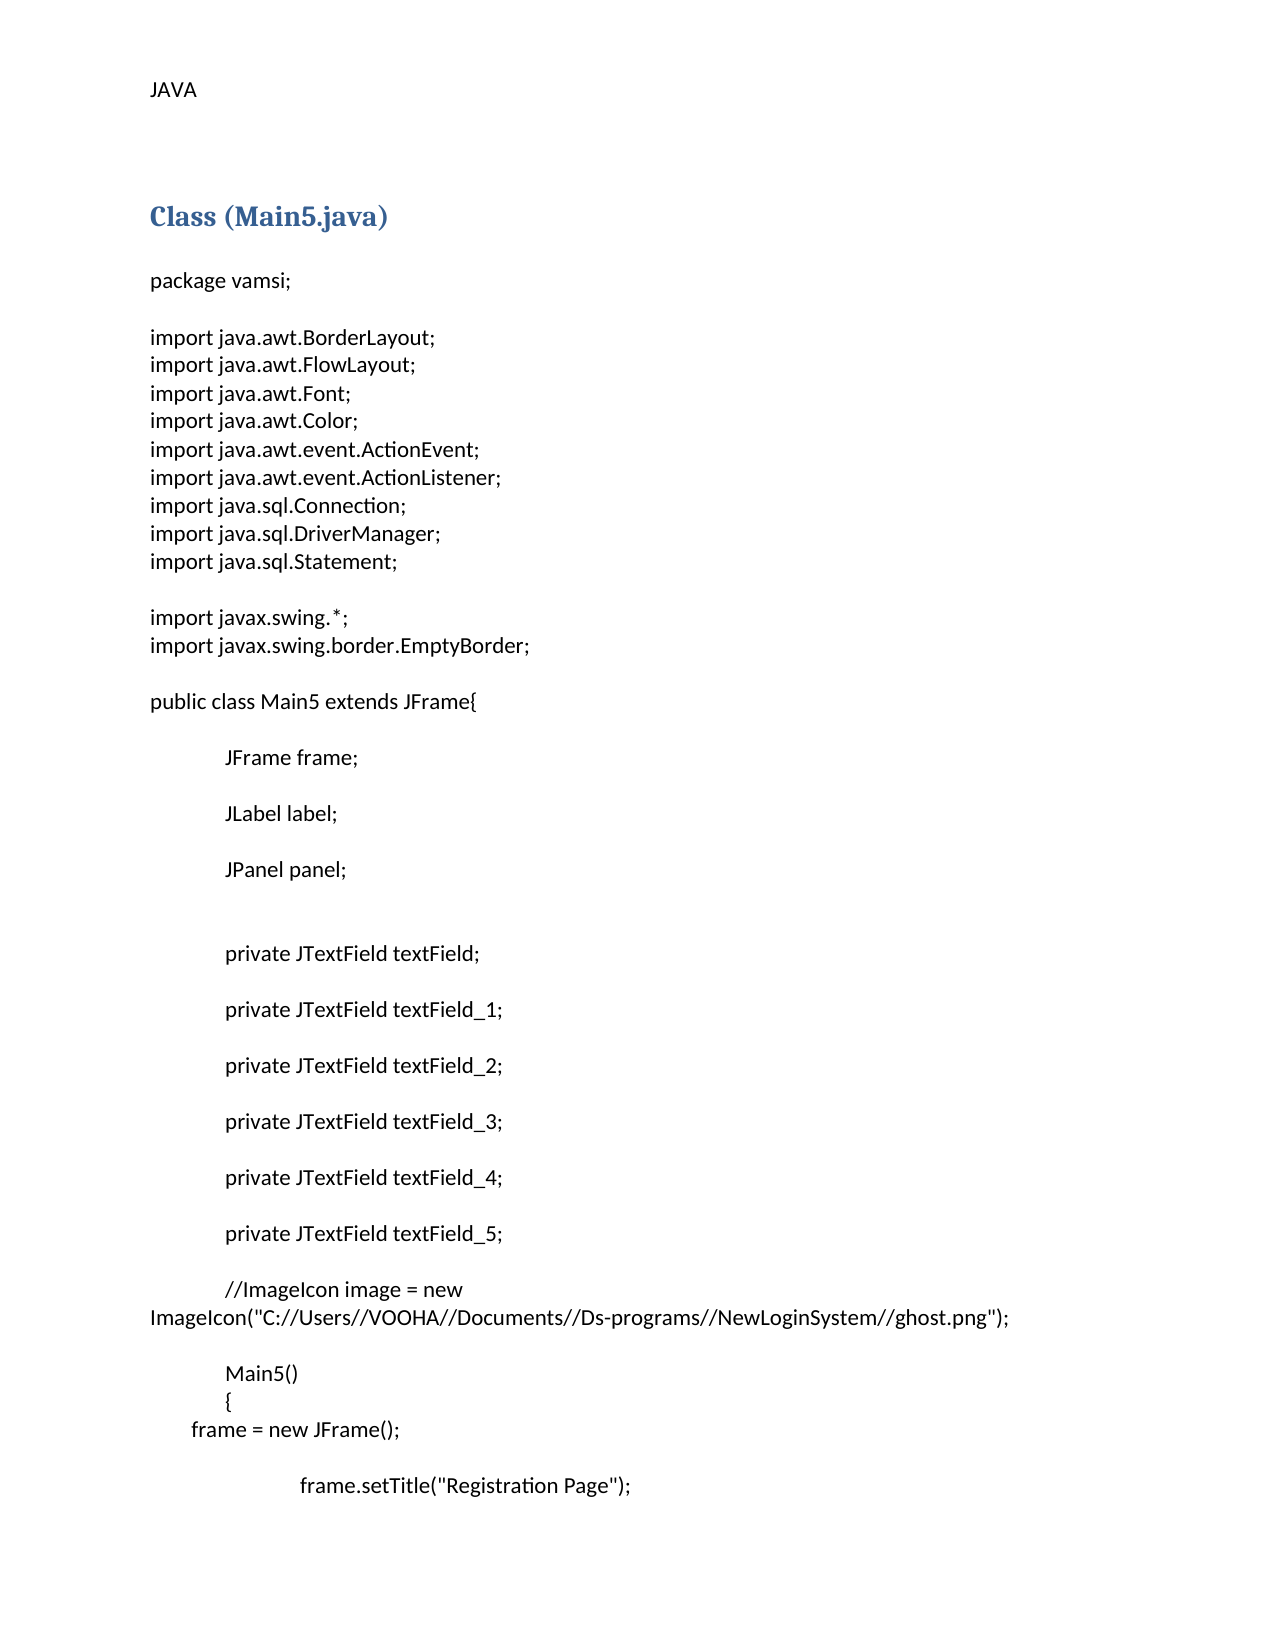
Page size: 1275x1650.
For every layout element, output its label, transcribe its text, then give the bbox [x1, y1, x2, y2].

text private JTextField textField_1; [150, 995, 1125, 1023]
text private JTextField textField_2; [150, 1051, 1125, 1079]
text import java.awt.Color; [150, 407, 1125, 435]
text private JTextField textField; [150, 939, 1125, 967]
text import javax.swing.border.EmptyBorder; [150, 631, 1125, 659]
text import java.sql.DriverManager; [150, 519, 1125, 547]
text import java.awt.BorderLayout; [150, 323, 1125, 351]
text JLabel label; [150, 799, 1125, 827]
text JFrame frame; [150, 743, 1125, 771]
text frame = new JFrame(); [150, 1415, 1125, 1443]
text private JTextField textField_4; [150, 1163, 1125, 1191]
subtitle Class (Main5.java) [150, 200, 1125, 233]
text import java.awt.event.ActionEvent; [150, 435, 1125, 463]
text private JTextField textField_3; [150, 1107, 1125, 1135]
text JPanel panel; [150, 855, 1125, 883]
text import java.sql.Statement; [150, 547, 1125, 575]
text import java.sql.Connection; [150, 491, 1125, 519]
text public class Main5 extends JFrame{ [150, 687, 1125, 715]
text private JTextField textField_5; [150, 1219, 1125, 1247]
text package vamsi; [150, 267, 1125, 294]
text import javax.swing.*; [150, 603, 1125, 631]
text import java.awt.event.ActionListener; [150, 463, 1125, 491]
text import java.awt.FlowLayout; [150, 351, 1125, 379]
text import java.awt.Font; [150, 379, 1125, 407]
text Main5() [150, 1359, 1125, 1387]
text { [150, 1387, 1125, 1415]
text //ImageIcon image = new ImageIcon("C://Users//VOOHA//Documents//Ds-programs//NewLoginSystem//ghost.png"); [150, 1275, 1125, 1331]
text frame.setTitle("Registration Page"); [150, 1471, 1125, 1499]
